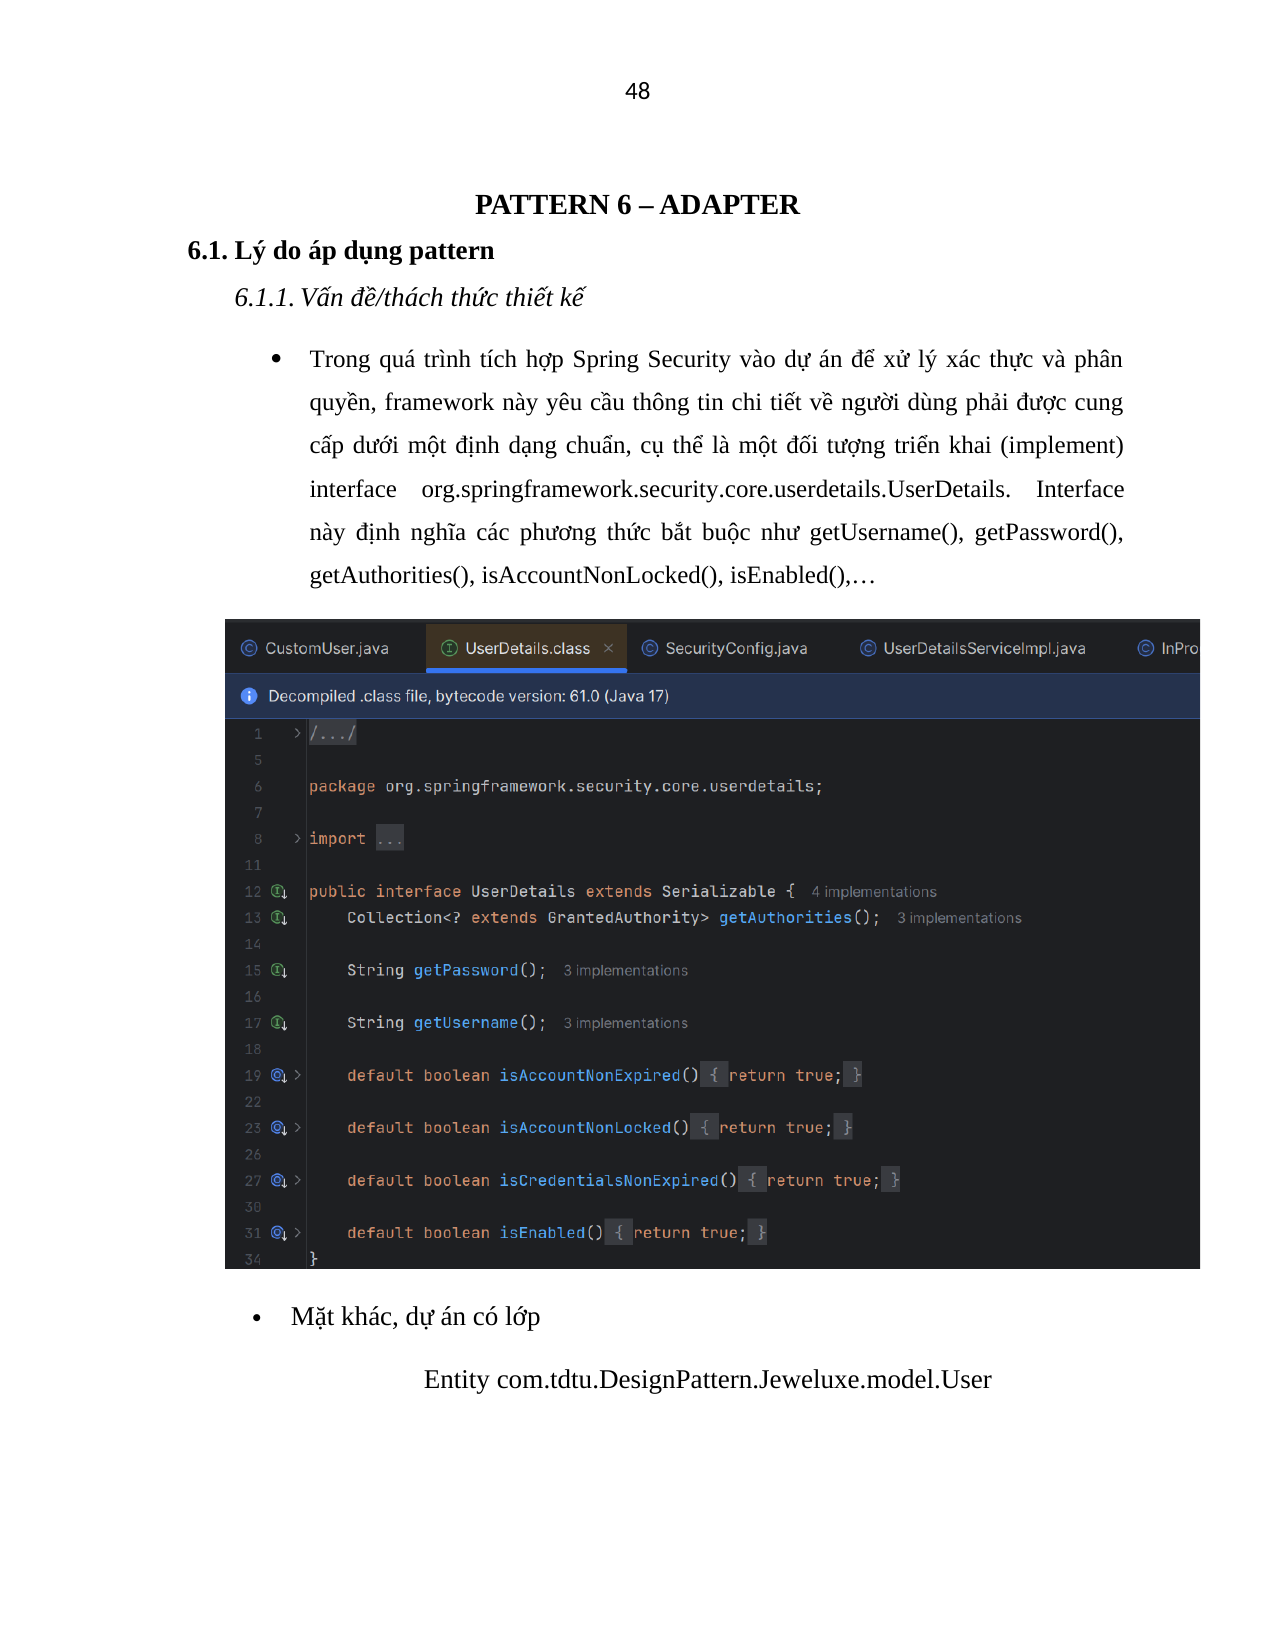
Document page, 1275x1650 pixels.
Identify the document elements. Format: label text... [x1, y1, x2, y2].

list Vấn đề/thách thức thiết kế [234, 281, 1125, 312]
picture [225, 619, 1200, 1269]
list Mặt khác, dự án có lớp [253, 1300, 1125, 1331]
list Lý do áp dụng pattern [187, 234, 1125, 266]
text Entity com.tdtu.DesignPattern.Jeweluxe.model.User [291, 1364, 1125, 1395]
subtitle PATTERN 6 – ADAPTER [150, 187, 1125, 221]
list Trong quá trình tích hợp Spring Security vào dự án để xử lý xác thực và phân quyền, framework này yêu cầu thông tin chi tiết về người dùng phải được cung cấp dưới một định dạng chuẩn, cụ thể là một đối tượng triển khai (implement) interface org.springframework.security.core.userdetails.UserDetails. Interface này định nghĩa các phương thức bắt buộc như getUsername(), getPassword(), getAuthorities(), isAccountNonLocked(), isEnabled(),… [272, 344, 1125, 589]
